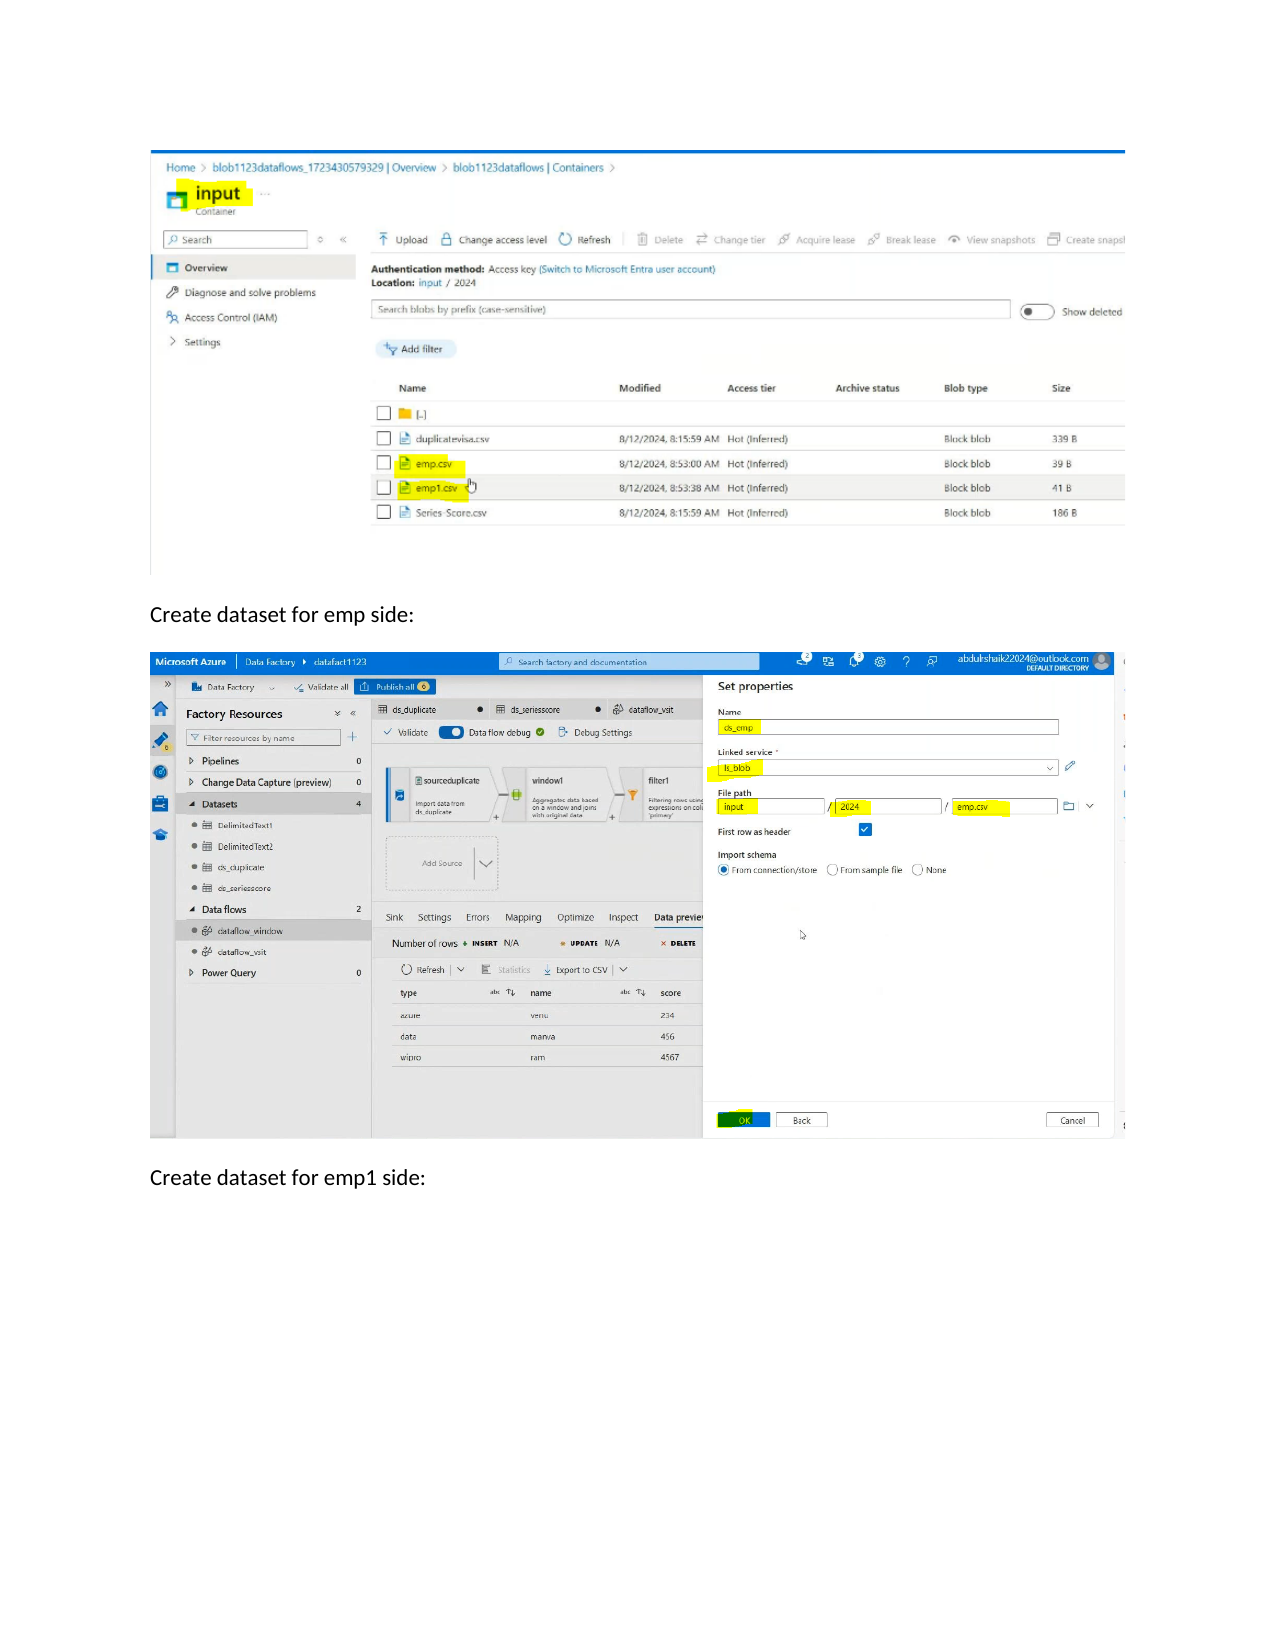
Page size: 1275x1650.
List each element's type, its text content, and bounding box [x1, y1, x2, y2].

picture [150, 150, 1125, 575]
text Create dataset for emp1 side: [150, 1163, 1125, 1191]
picture [150, 652, 1125, 1139]
text Create dataset for emp side: [150, 600, 1125, 628]
